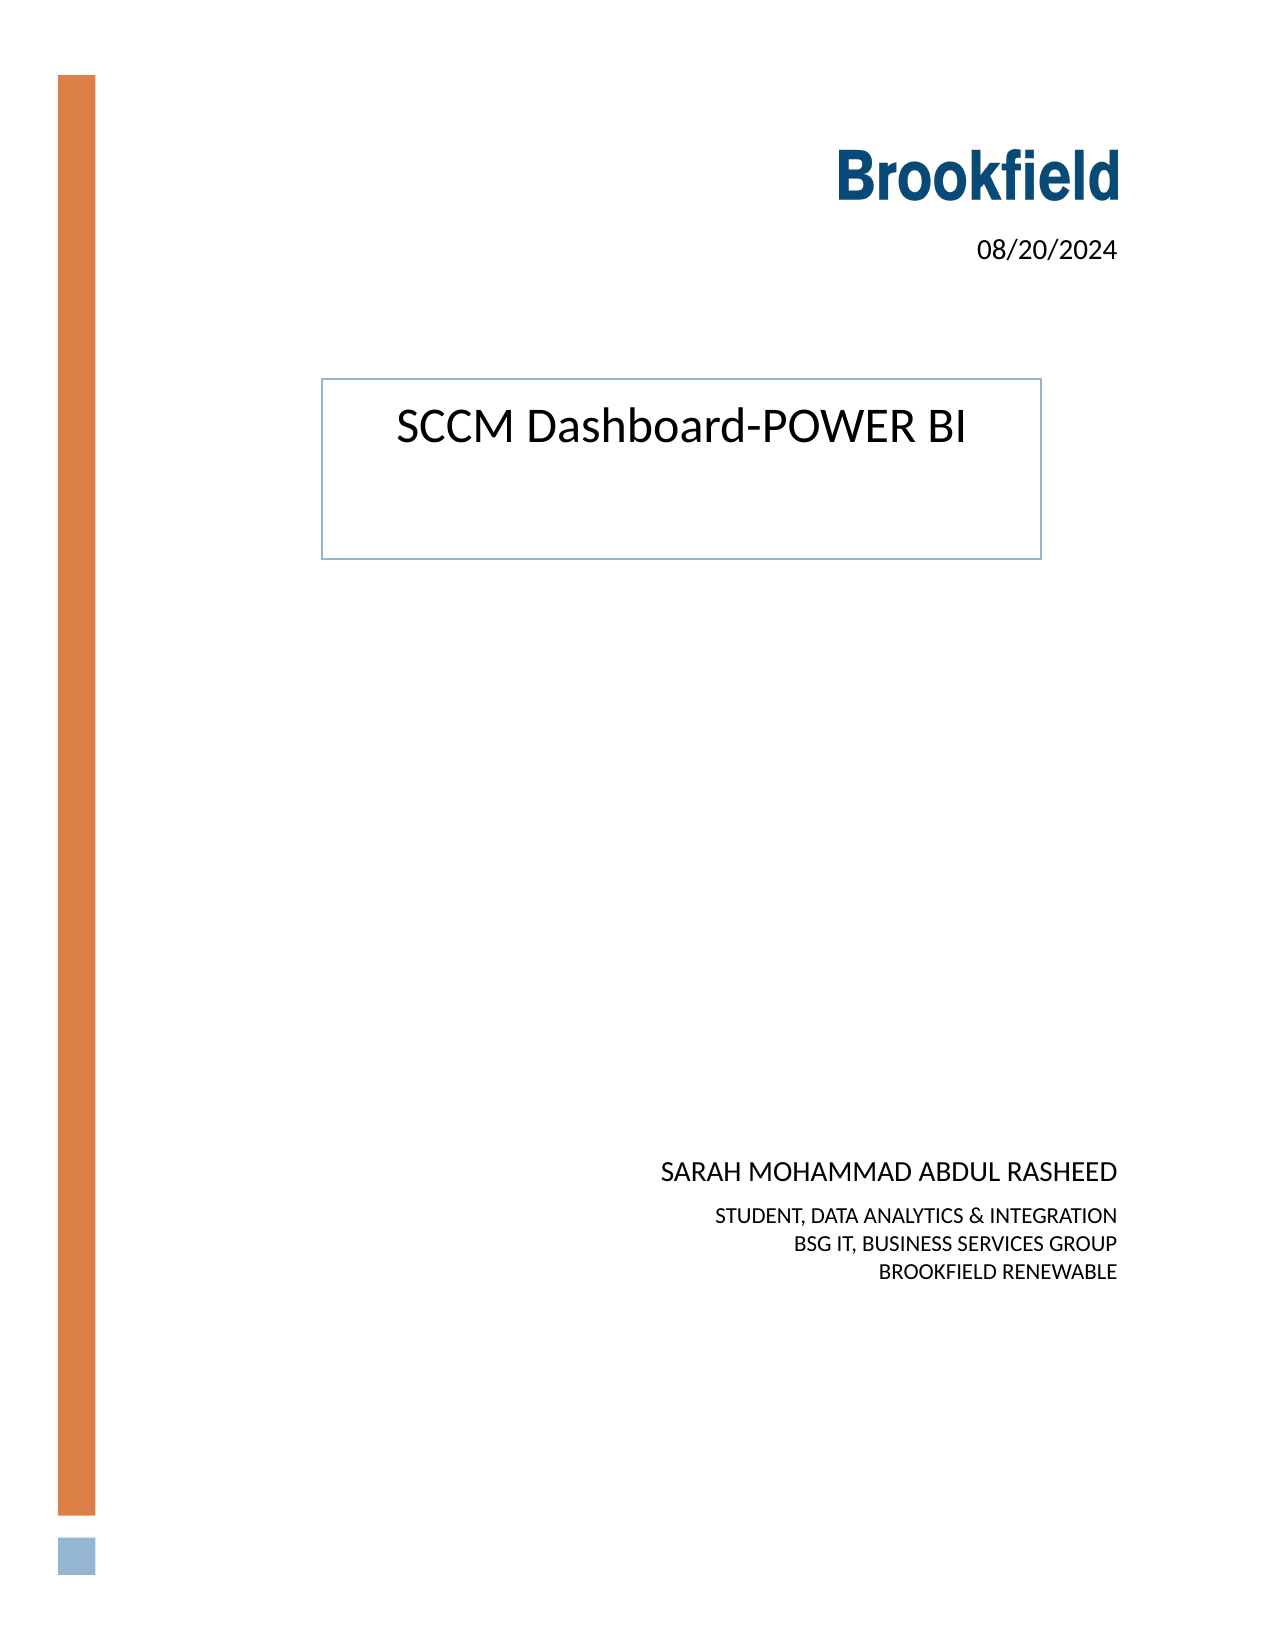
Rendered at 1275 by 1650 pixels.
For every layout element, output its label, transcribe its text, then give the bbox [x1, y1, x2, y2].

text Student, Data Analytics & Integration [157, 1201, 1117, 1229]
text BSG IT, Business Services Group [157, 1229, 1117, 1257]
text Brookfield Renewable [157, 1257, 1117, 1285]
picture [839, 149, 1118, 201]
